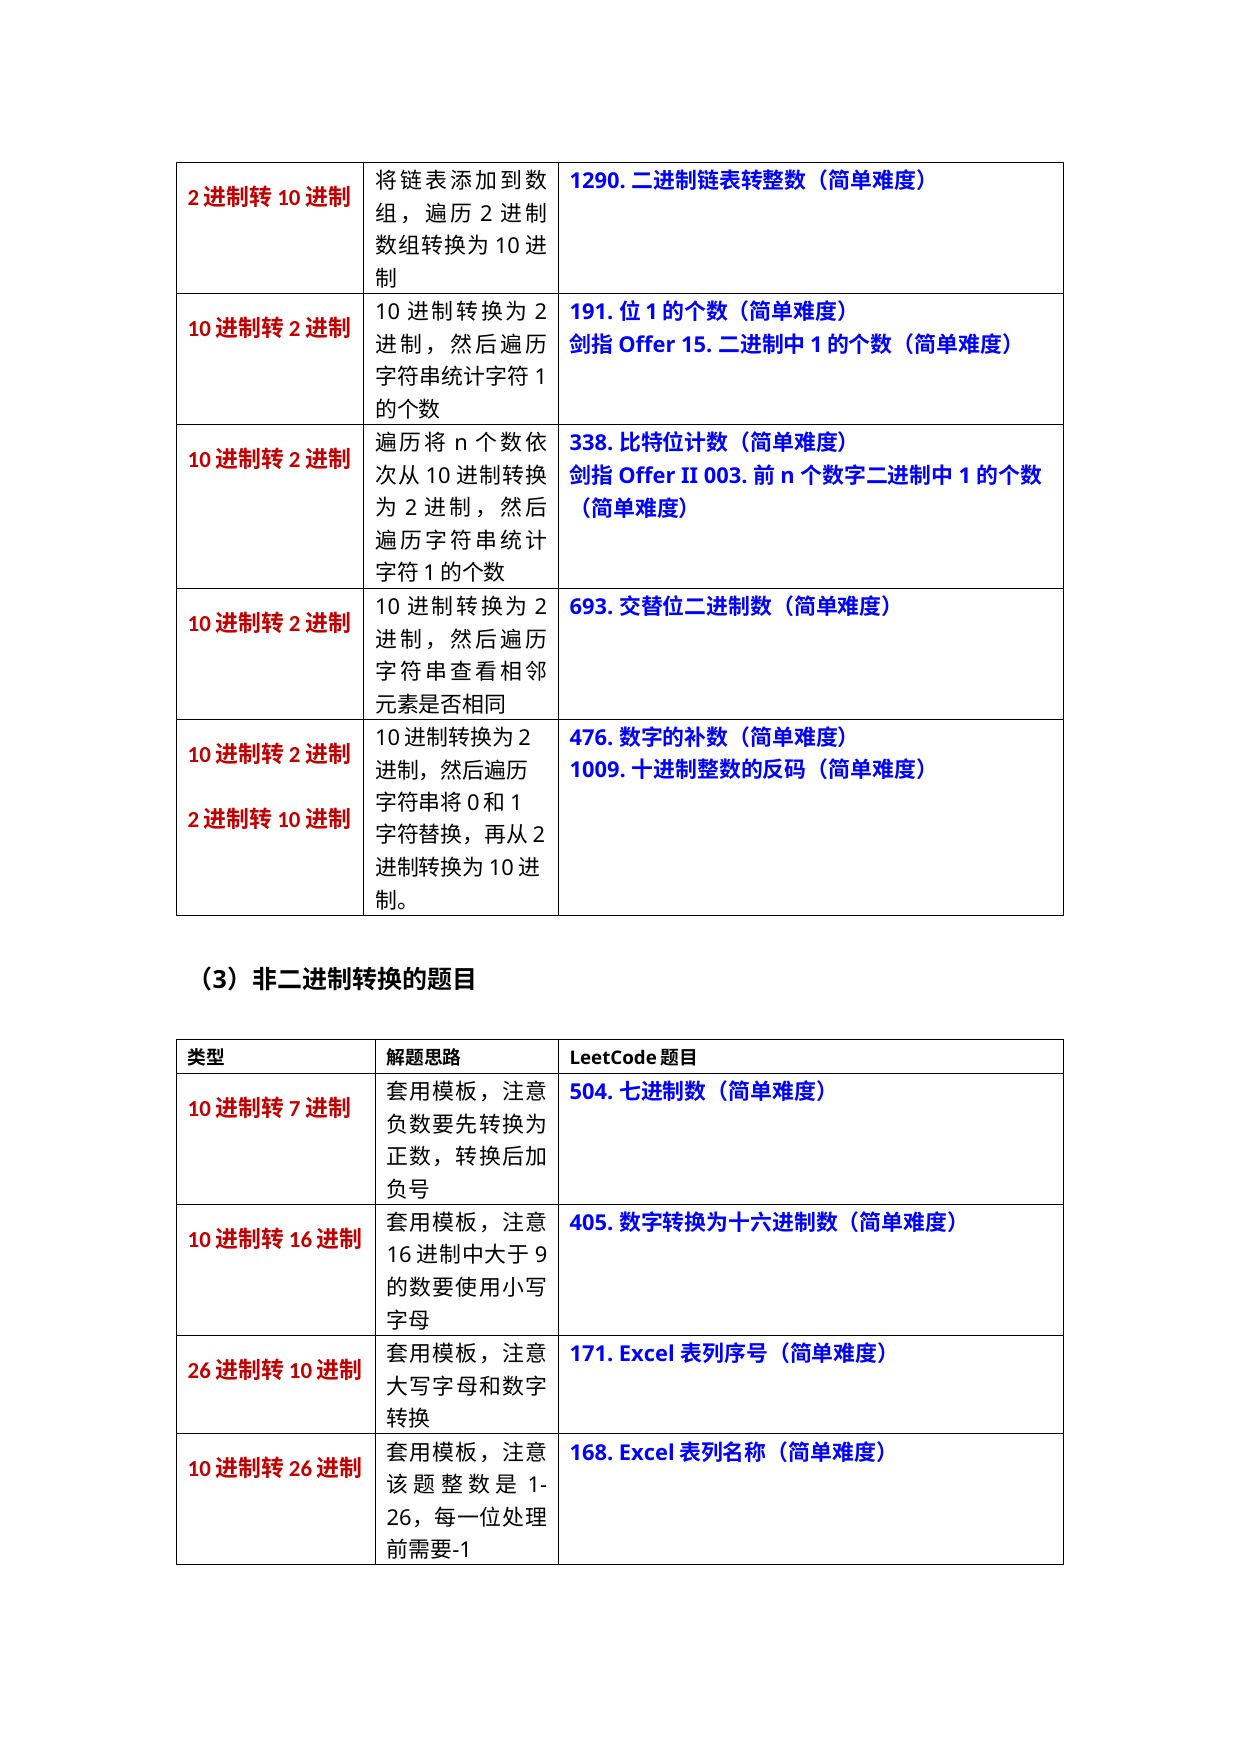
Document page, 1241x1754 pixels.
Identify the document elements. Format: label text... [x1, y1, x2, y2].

table_cell 10进制转2进制 [177, 294, 363, 424]
table_header 类型 [177, 1040, 375, 1073]
table_cell 693. 交替位二进制数（简单难度） [559, 589, 1063, 719]
table_header 解题思路 [376, 1040, 558, 1073]
table_cell 套用模板，注意负数要先转换为正数，转换后加负号 [376, 1074, 558, 1204]
table_cell 2进制转10进制 [177, 163, 363, 293]
table_cell 数字的补数（简单难度） 1009. 十进制整数的反码（简单难度） [559, 720, 1063, 915]
table_cell 168. Excel表列名称（简单难度） [559, 1434, 1063, 1564]
table_cell 10进制转26进制 [177, 1434, 375, 1564]
table_cell 405. 数字转换为十六进制数（简单难度） [559, 1205, 1063, 1335]
table_cell 10进制转2进制2进制转10进制 [177, 720, 363, 915]
table_cell 套用模板，注意16进制中大于9的数要使用小写字母 [376, 1205, 558, 1335]
table_cell 10进制转16进制 [177, 1205, 375, 1335]
table_cell 504. 七进制数（简单难度） [559, 1074, 1063, 1204]
table_cell 套用模板，注意大写字母和数字转换 [376, 1336, 558, 1433]
table_cell 10进制转7进制 [177, 1074, 375, 1204]
table_cell 26进制转10进制 [177, 1336, 375, 1433]
table_header LeetCode题目 [559, 1040, 1063, 1073]
table_cell 位1的个数（简单难度） 剑指 Offer 15. 二进制中1的个数（简单难度） [559, 294, 1063, 424]
table_cell 10进制转2进制 [177, 589, 363, 719]
table_cell 10进制转换为2进制，然后遍历字符串统计字符1的个数 [364, 294, 558, 424]
subtitle （3）非二进制转换的题目 [187, 945, 1053, 1010]
table_cell 比特位计数（简单难度） 剑指 Offer II 003. 前 n 个数字二进制中 1 的个数（简单难度） [559, 425, 1063, 588]
table_cell 171. Excel 表列序号（简单难度） [559, 1336, 1063, 1433]
table_cell 套用模板，注意该题整数是1-26，每一位处理前需要-1 [376, 1434, 558, 1564]
table_cell 10进制转换为2进制，然后遍历字符串查看相邻元素是否相同 [364, 589, 558, 719]
table_cell 将链表添加到数组，遍历2进制数组转换为10进制 [364, 163, 558, 293]
table_cell 10进制转换为2进制，然后遍历字符串将0和1字符替换，再从2进制转换为10进制。 [364, 720, 558, 915]
table_cell 1290. 二进制链表转整数（简单难度） [559, 163, 1063, 293]
table_cell 10进制转2进制 [177, 425, 363, 588]
table_cell 遍历将n个数依次从10进制转换为2进制，然后遍历字符串统计字符1的个数 [364, 425, 558, 588]
